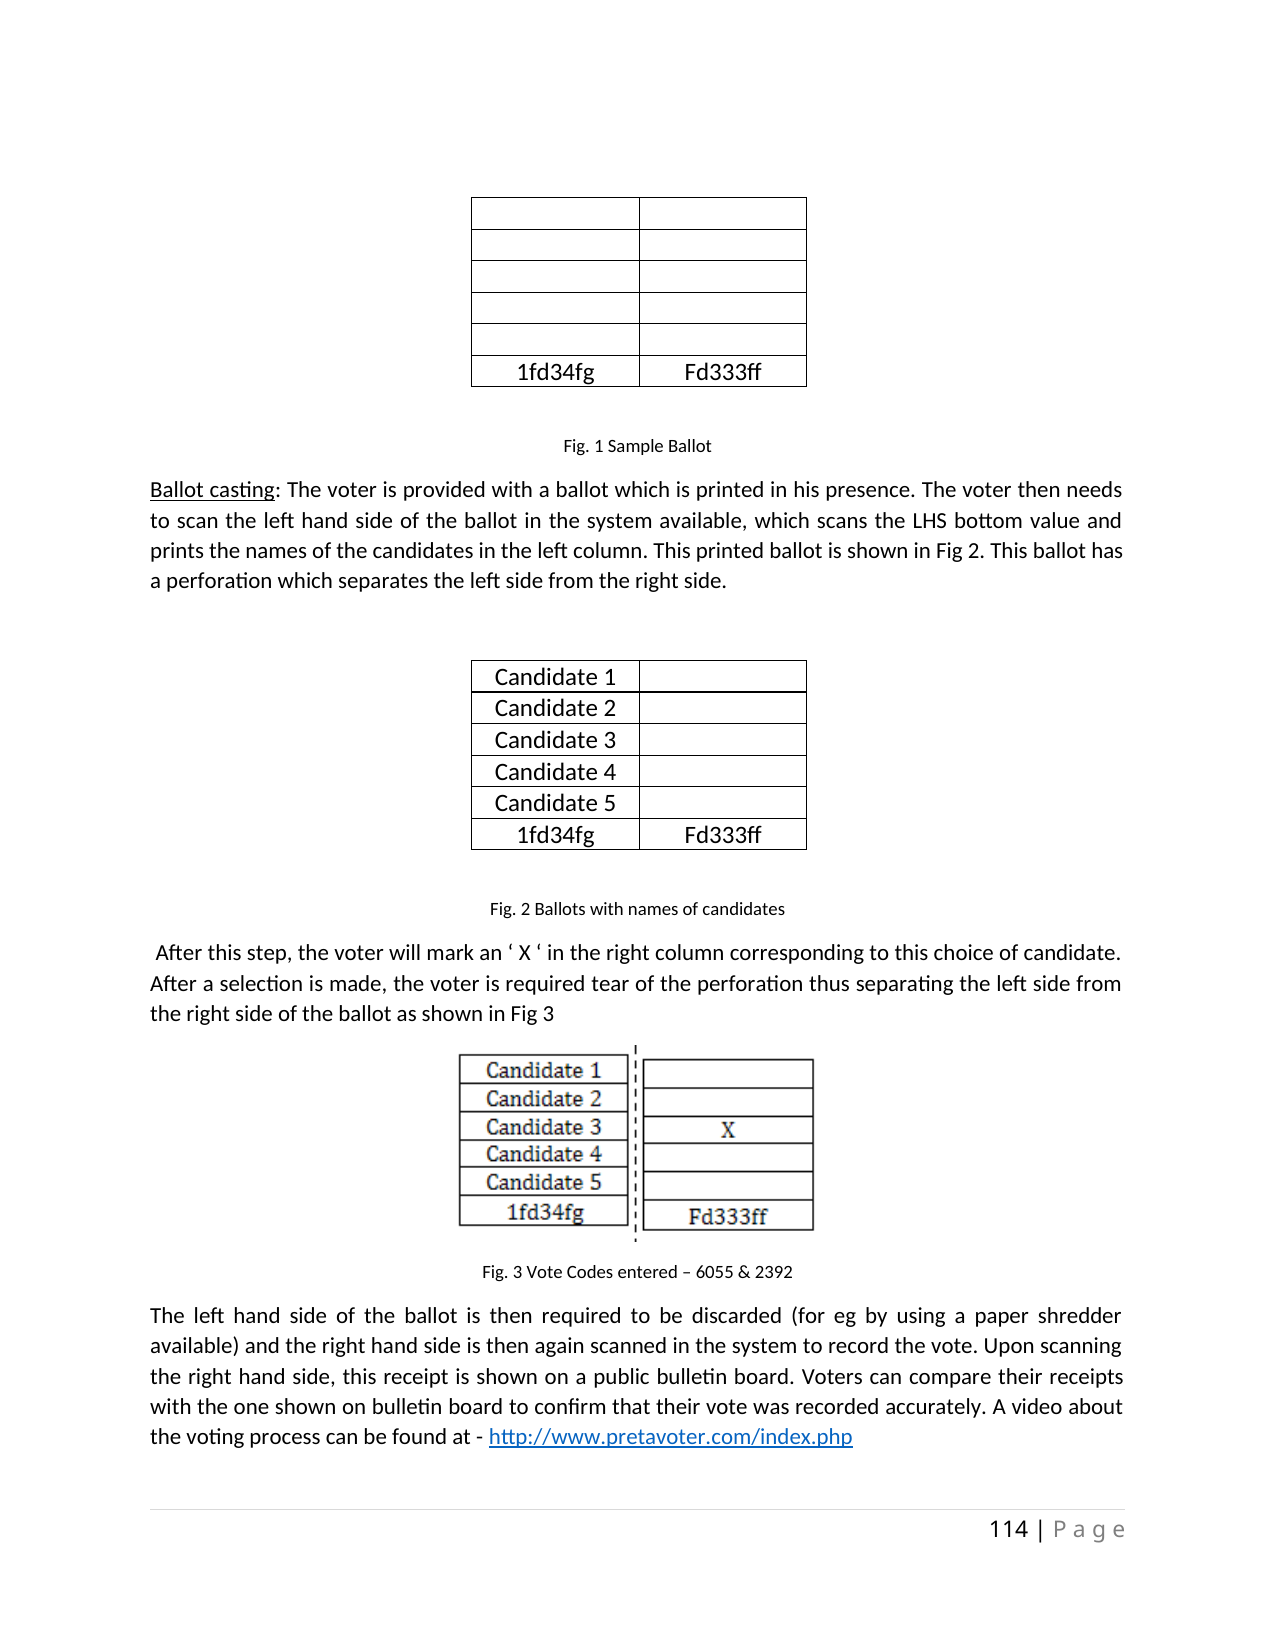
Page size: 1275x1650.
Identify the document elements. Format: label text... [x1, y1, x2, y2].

table_cell [640, 724, 806, 754]
table_cell [472, 293, 639, 323]
text Ballot casting: The voter is provided with a ballot which is printed in his presence. The voter then needs to scan the left hand side of the ballot in the system available, which scans the LHS bottom value and prints the names of the candidates in the left column. This printed ballot is shown in Fig 2. This ballot has a perforation which separates the left side from the right side. [150, 476, 1125, 594]
table_header [640, 198, 806, 228]
table_cell [640, 293, 806, 323]
table_header Candidate 1 [472, 661, 639, 691]
table_header [472, 198, 639, 228]
table_header [640, 661, 806, 691]
table_cell 1fd34fg [472, 356, 639, 386]
table_cell [640, 693, 806, 723]
table_cell Fd333ff [640, 819, 806, 849]
table_cell [472, 324, 639, 355]
text The left hand side of the ballot is then required to be discarded (for eg by using a paper shredder available) and the right hand side is then again scanned in the system to record the vote. Upon scanning the right hand side, this receipt is shown on a public bulletin board. Voters can compare their receipts with the one shown on bulletin board to confirm that their vote was recorded accurately. A video about the voting process can be found at - http://www.pretavoter.com/index.php [150, 1301, 1125, 1450]
table_cell [640, 787, 806, 818]
table_cell [640, 324, 806, 355]
text Fig. 2 Ballots with names of candidates [150, 897, 1125, 920]
table_cell [640, 230, 806, 260]
text Fig. 1 Sample Ballot [150, 434, 1125, 457]
text After this step, the voter will mark an ‘ X ‘ in the right column corresponding to this choice of candidate. After a selection is made, the voter is required tear of the perforation thus separating the left side from the right side of the ballot as shown in Fig 3 [150, 938, 1125, 1027]
table_cell Candidate 4 [472, 756, 639, 786]
table_cell Fd333ff [640, 356, 806, 386]
text Fig. 3 Vote Codes entered – 6055 & 2392 [150, 1260, 1125, 1283]
table_cell [472, 261, 639, 292]
table_cell Candidate 2 [472, 693, 639, 723]
table_cell [472, 230, 639, 260]
table_cell Candidate 5 [472, 787, 639, 818]
table_cell [640, 261, 806, 292]
table_cell [640, 756, 806, 786]
table_cell 1fd34fg [472, 819, 639, 849]
table_cell Candidate 3 [472, 724, 639, 754]
picture [453, 1045, 822, 1242]
